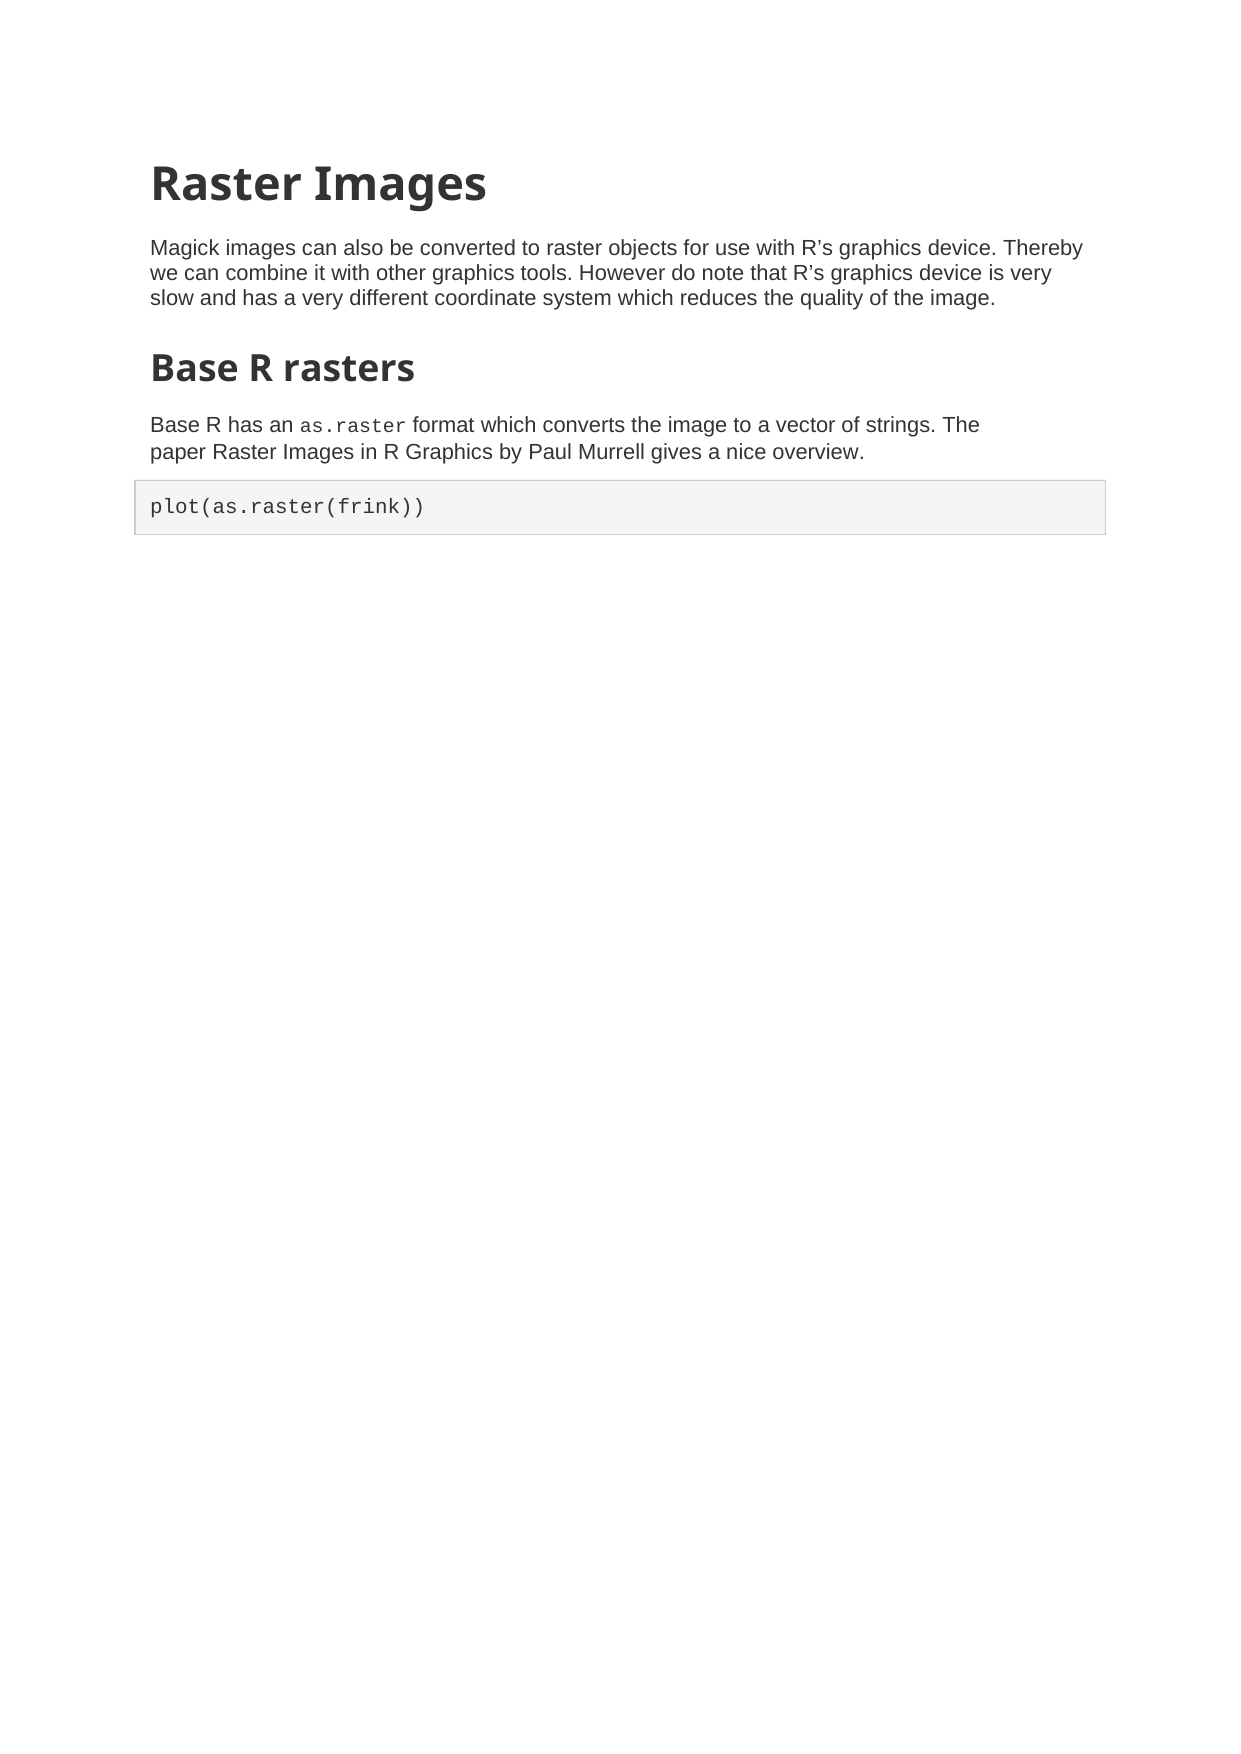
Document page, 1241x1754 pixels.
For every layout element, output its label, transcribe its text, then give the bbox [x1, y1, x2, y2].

text plot(as.raster(frink)) [136, 481, 1105, 534]
subtitle Raster Images [150, 150, 1090, 214]
text Magick images can also be converted to raster objects for use with R’s graphics device. Thereby we can combine it with other graphics tools. However do note that R’s graphics device is very slow and has a very different coordinate system which reduces the quality of the image. [150, 234, 1090, 310]
text Base R has an as.raster format which converts the image to a vector of strings. The paper Raster Images in R Graphics by Paul Murrell gives a nice overview. [150, 412, 1090, 464]
subtitle Base R rasters [150, 341, 1090, 392]
